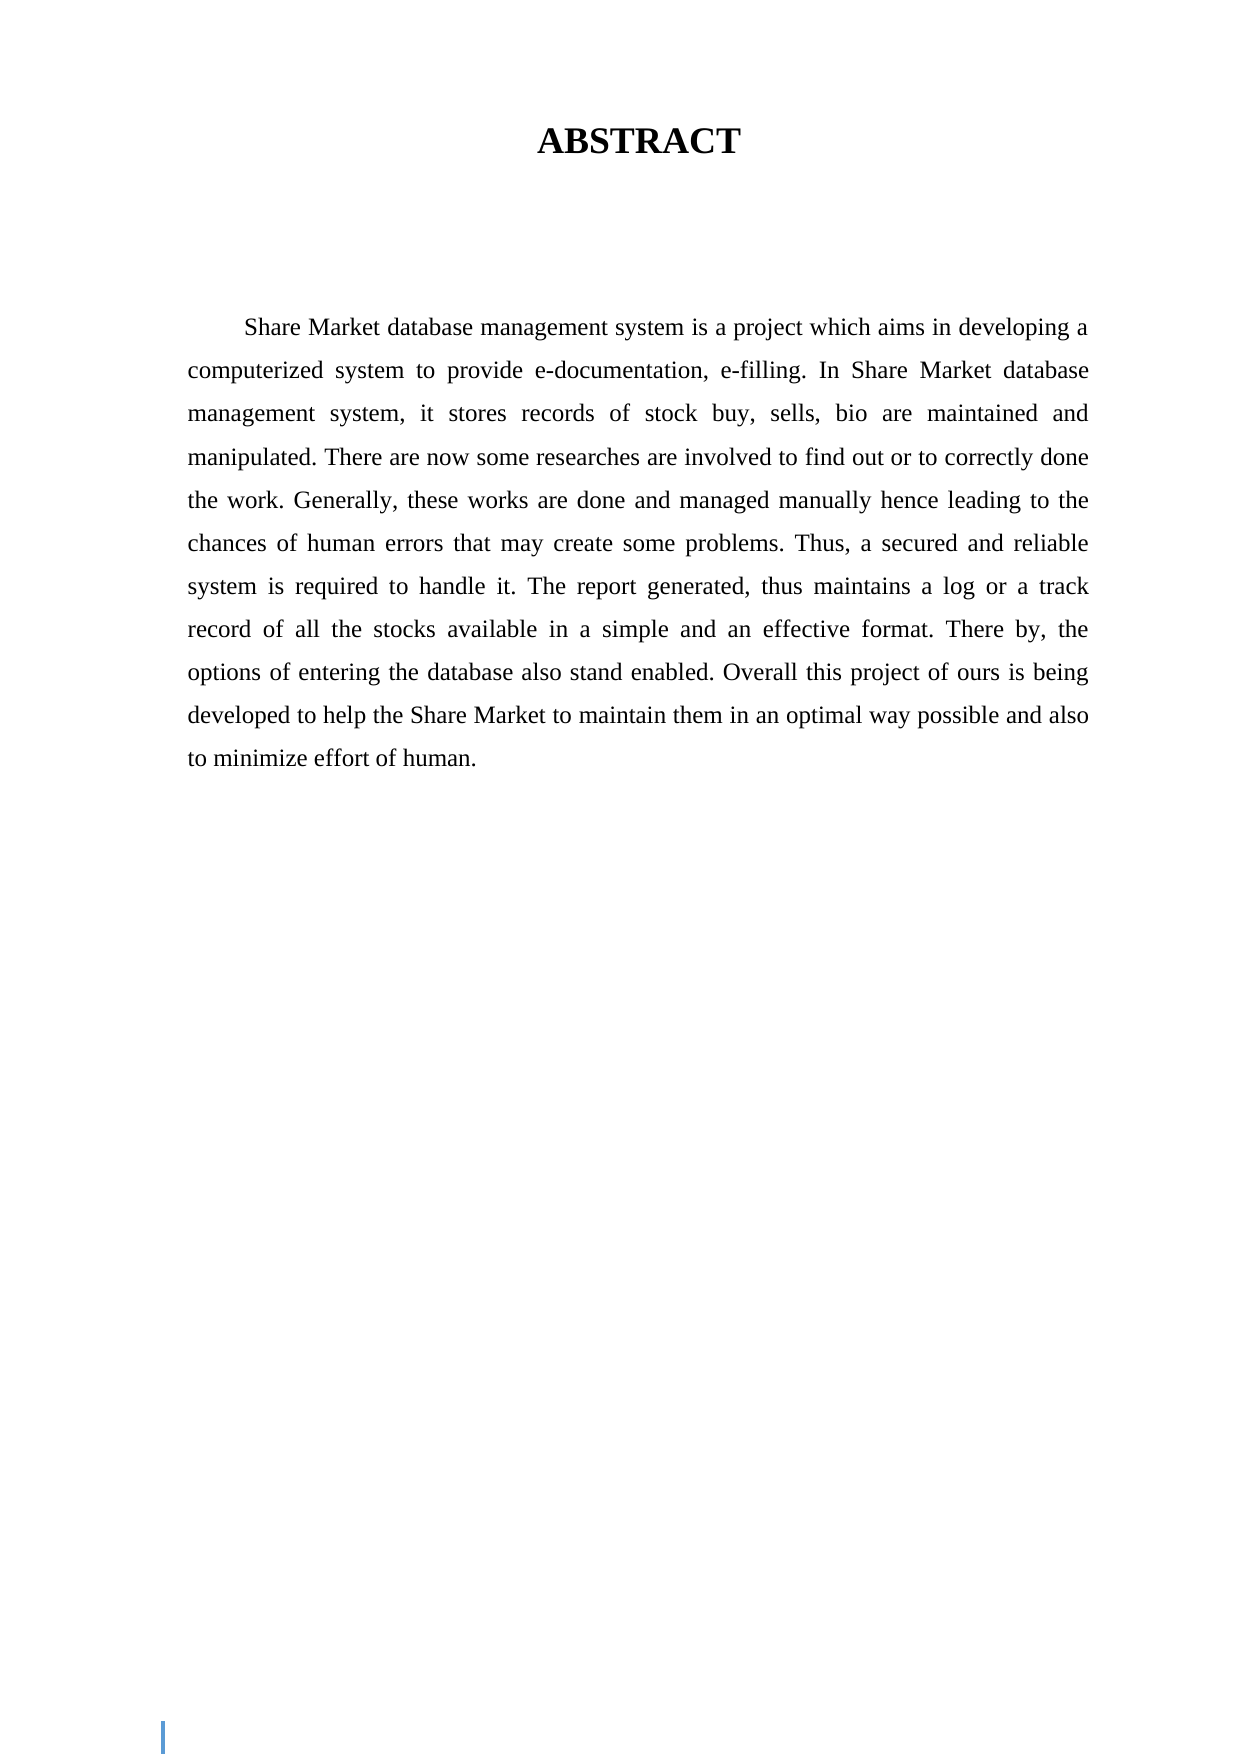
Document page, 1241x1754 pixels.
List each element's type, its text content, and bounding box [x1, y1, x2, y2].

text Share Market database management system is a project which aims in developing a computerized system to provide e-documentation, e-filling. In Share Market database management system, it stores records of stock buy, sells, bio are maintained and manipulated. There are now some researches are involved to find out or to correctly done the work. Generally, these works are done and managed manually hence leading to the chances of human errors that may create some problems. Thus, a secured and reliable system is required to handle it. The report generated, thus maintains a log or a track record of all the stocks available in a simple and an effective format. There by, the options of entering the database also stand enabled. Overall this project of ours is being developed to help the Share Market to maintain them in an optimal way possible and also to minimize effort of human. [187, 312, 1090, 772]
text ABSTRACT [187, 118, 1090, 161]
